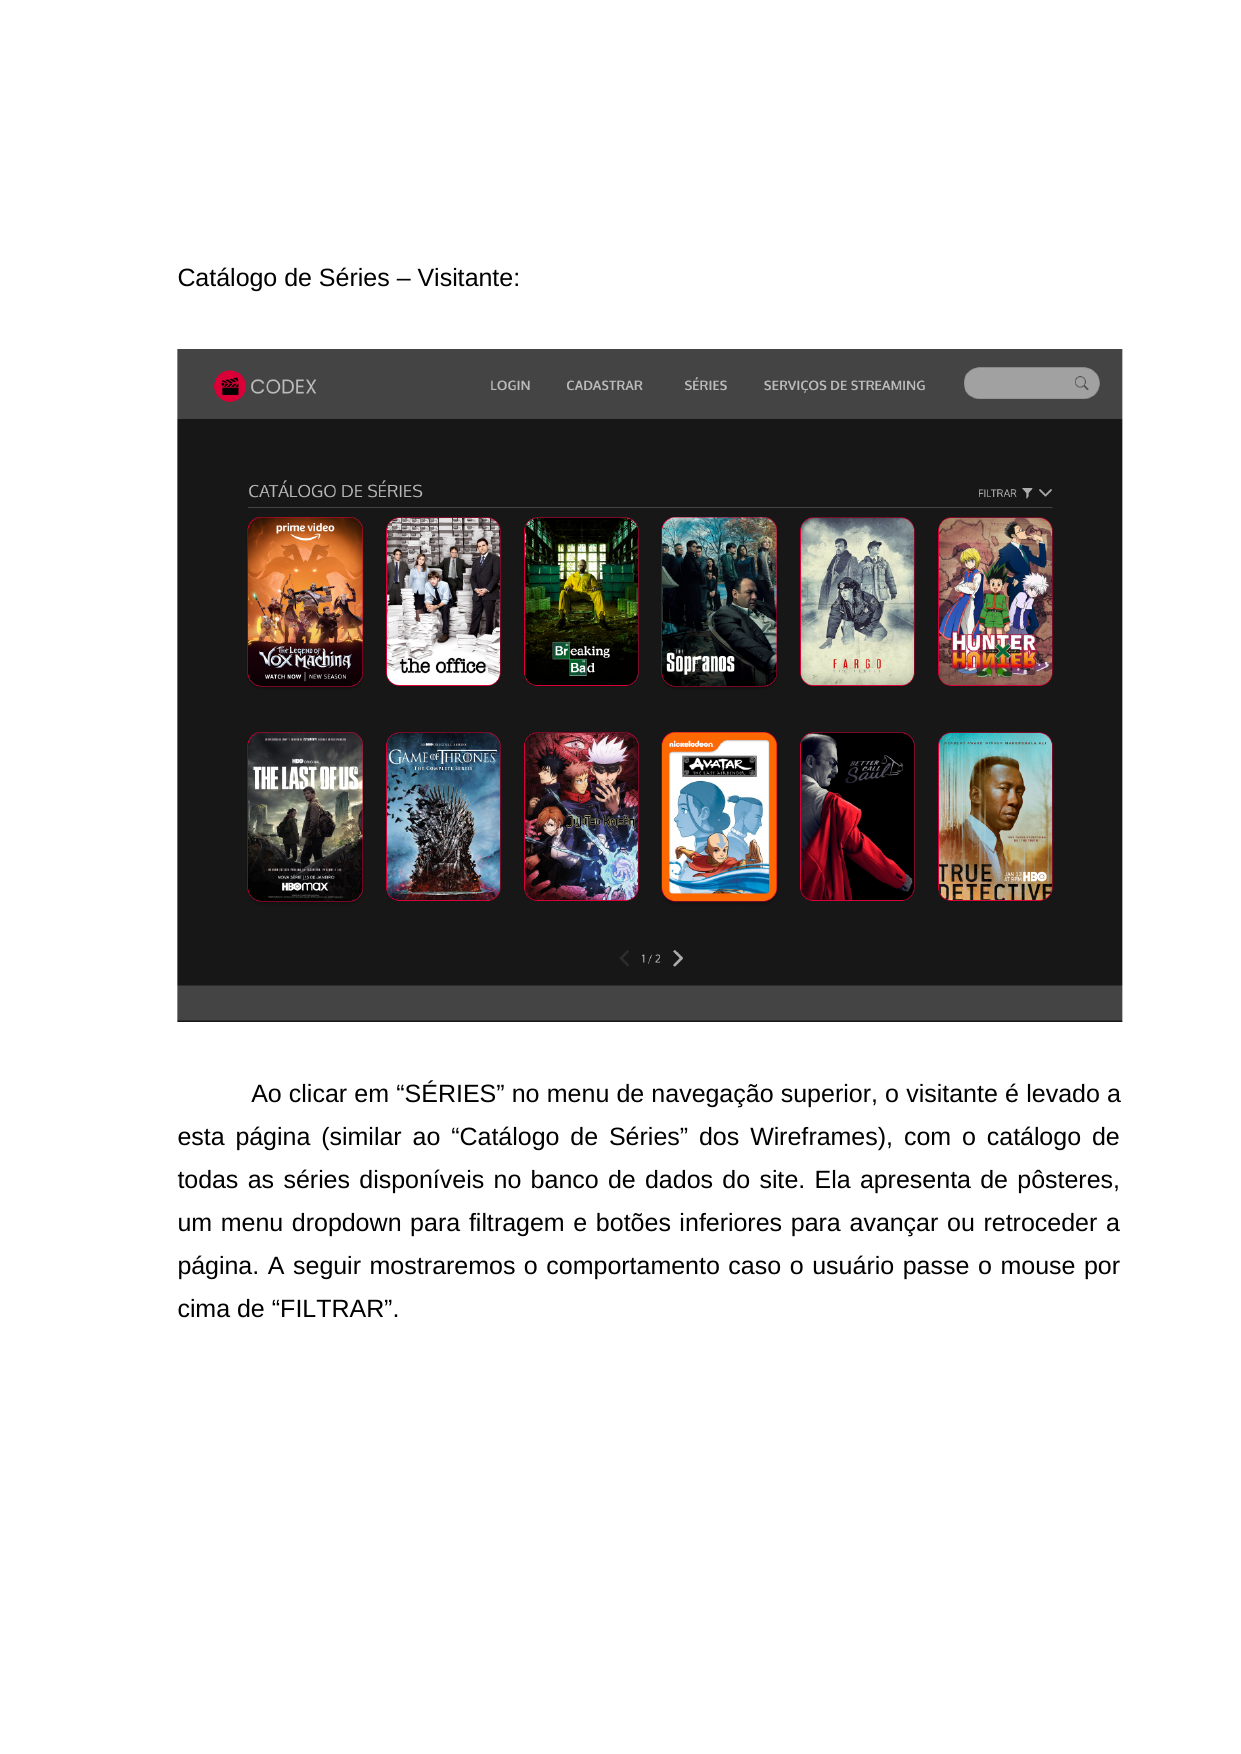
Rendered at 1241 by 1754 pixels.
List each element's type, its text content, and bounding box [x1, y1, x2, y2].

text Catálogo de Séries – Visitante: [177, 263, 1122, 292]
picture [177, 349, 1123, 1022]
text Ao clicar em “SÉRIES” no menu de navegação superior, o visitante é levado a esta página (similar ao “Catálogo de Séries” dos Wireframes), com o catálogo de todas as séries disponíveis no banco de dados do site. Ela apresenta de pôsteres, um menu dropdown para filtragem e botões inferiores para avançar ou retroceder a página. A seguir mostraremos o comportamento caso o usuário passe o mouse por cima de “FILTRAR”. [177, 1079, 1122, 1323]
